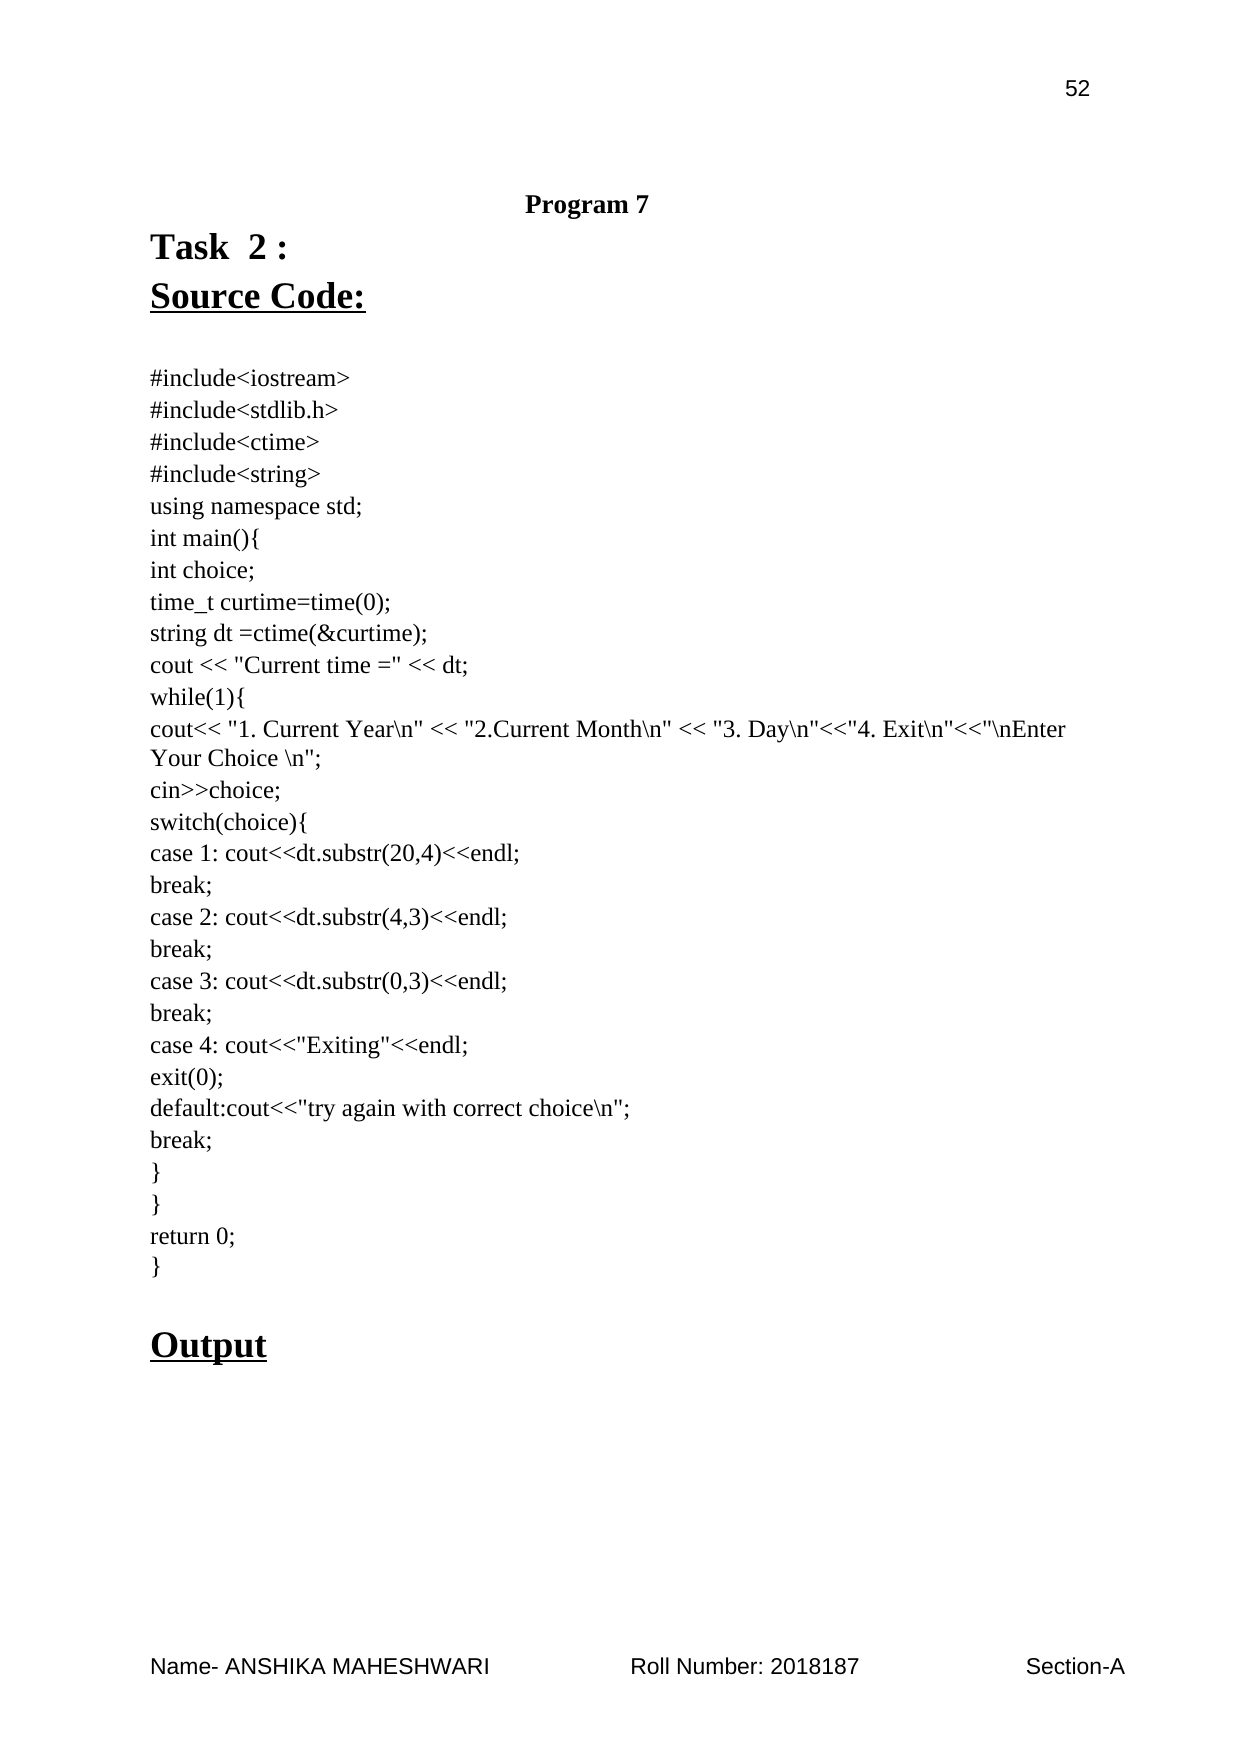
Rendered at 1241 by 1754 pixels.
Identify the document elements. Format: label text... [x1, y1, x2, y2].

table_header #include<ctime> [149, 426, 328, 458]
text } [150, 1251, 1090, 1280]
table_header default:cout<<"try again with correct choice\n"; [149, 1092, 638, 1124]
table_header exit(0); [149, 1060, 231, 1092]
table_header while(1){ [149, 681, 254, 713]
table_header case 4: cout<<"Exiting"<<endl; [149, 1028, 476, 1060]
table_header time_t curtime=time(0); [149, 585, 399, 617]
table_header break; [149, 1124, 220, 1156]
table_header #include<string> [149, 458, 329, 489]
table_header case 1: cout<<dt.substr(20,4)<<endl; [149, 837, 528, 869]
table_header string dt =ctime(&curtime); [149, 617, 436, 649]
table_header #include<iostream> [149, 362, 358, 394]
table_header } [149, 1188, 170, 1219]
table_header case 2: cout<<dt.substr(4,3)<<endl; [149, 901, 516, 933]
table_header break; [149, 869, 220, 901]
text Task 2 : [150, 224, 1090, 267]
table_header int choice; [149, 553, 263, 585]
table_header int main(){ [149, 521, 269, 553]
table_header cin>>choice; [149, 773, 289, 805]
table_header case 3: cout<<dt.substr(0,3)<<endl; [149, 965, 516, 996]
table_header switch(choice){ [149, 805, 317, 837]
table_header break; [149, 996, 220, 1028]
table_header cout<< "1. Current Year\n" << "2.Current Month\n" << "3. Day\n"<<"4. Exit\n"<<"\nEnter Your Choice \n"; [149, 713, 1098, 773]
text Output [150, 1323, 1090, 1366]
text Source Code: [150, 274, 1090, 317]
table_header cout << "Current time =" << dt; [149, 649, 476, 681]
table_header break; [149, 933, 220, 964]
table_header } [149, 1156, 170, 1188]
table_header #include<stdlib.h> [149, 394, 346, 426]
table_header return 0; [149, 1220, 243, 1251]
text Program 7 [450, 188, 1090, 220]
table_header using namespace std; [149, 490, 370, 521]
